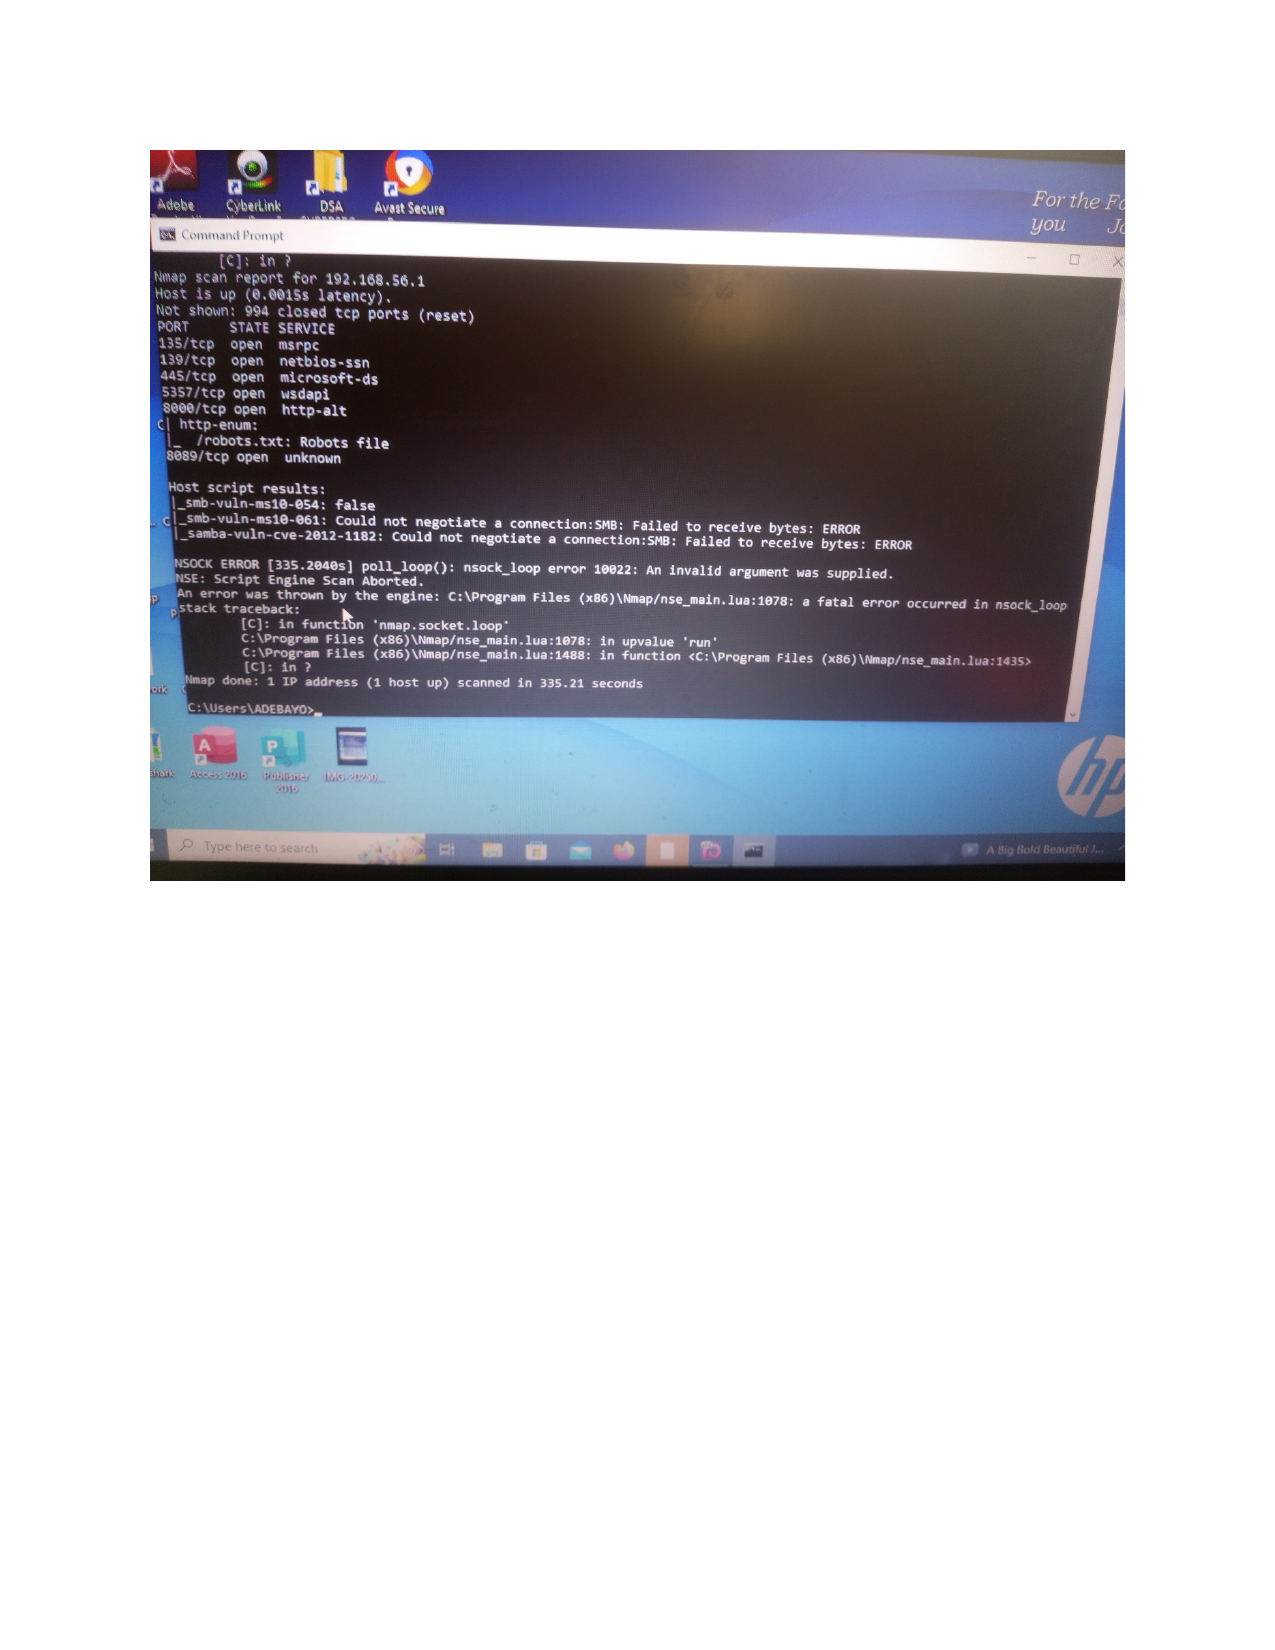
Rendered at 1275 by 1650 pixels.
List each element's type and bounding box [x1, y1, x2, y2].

picture [150, 150, 1125, 881]
